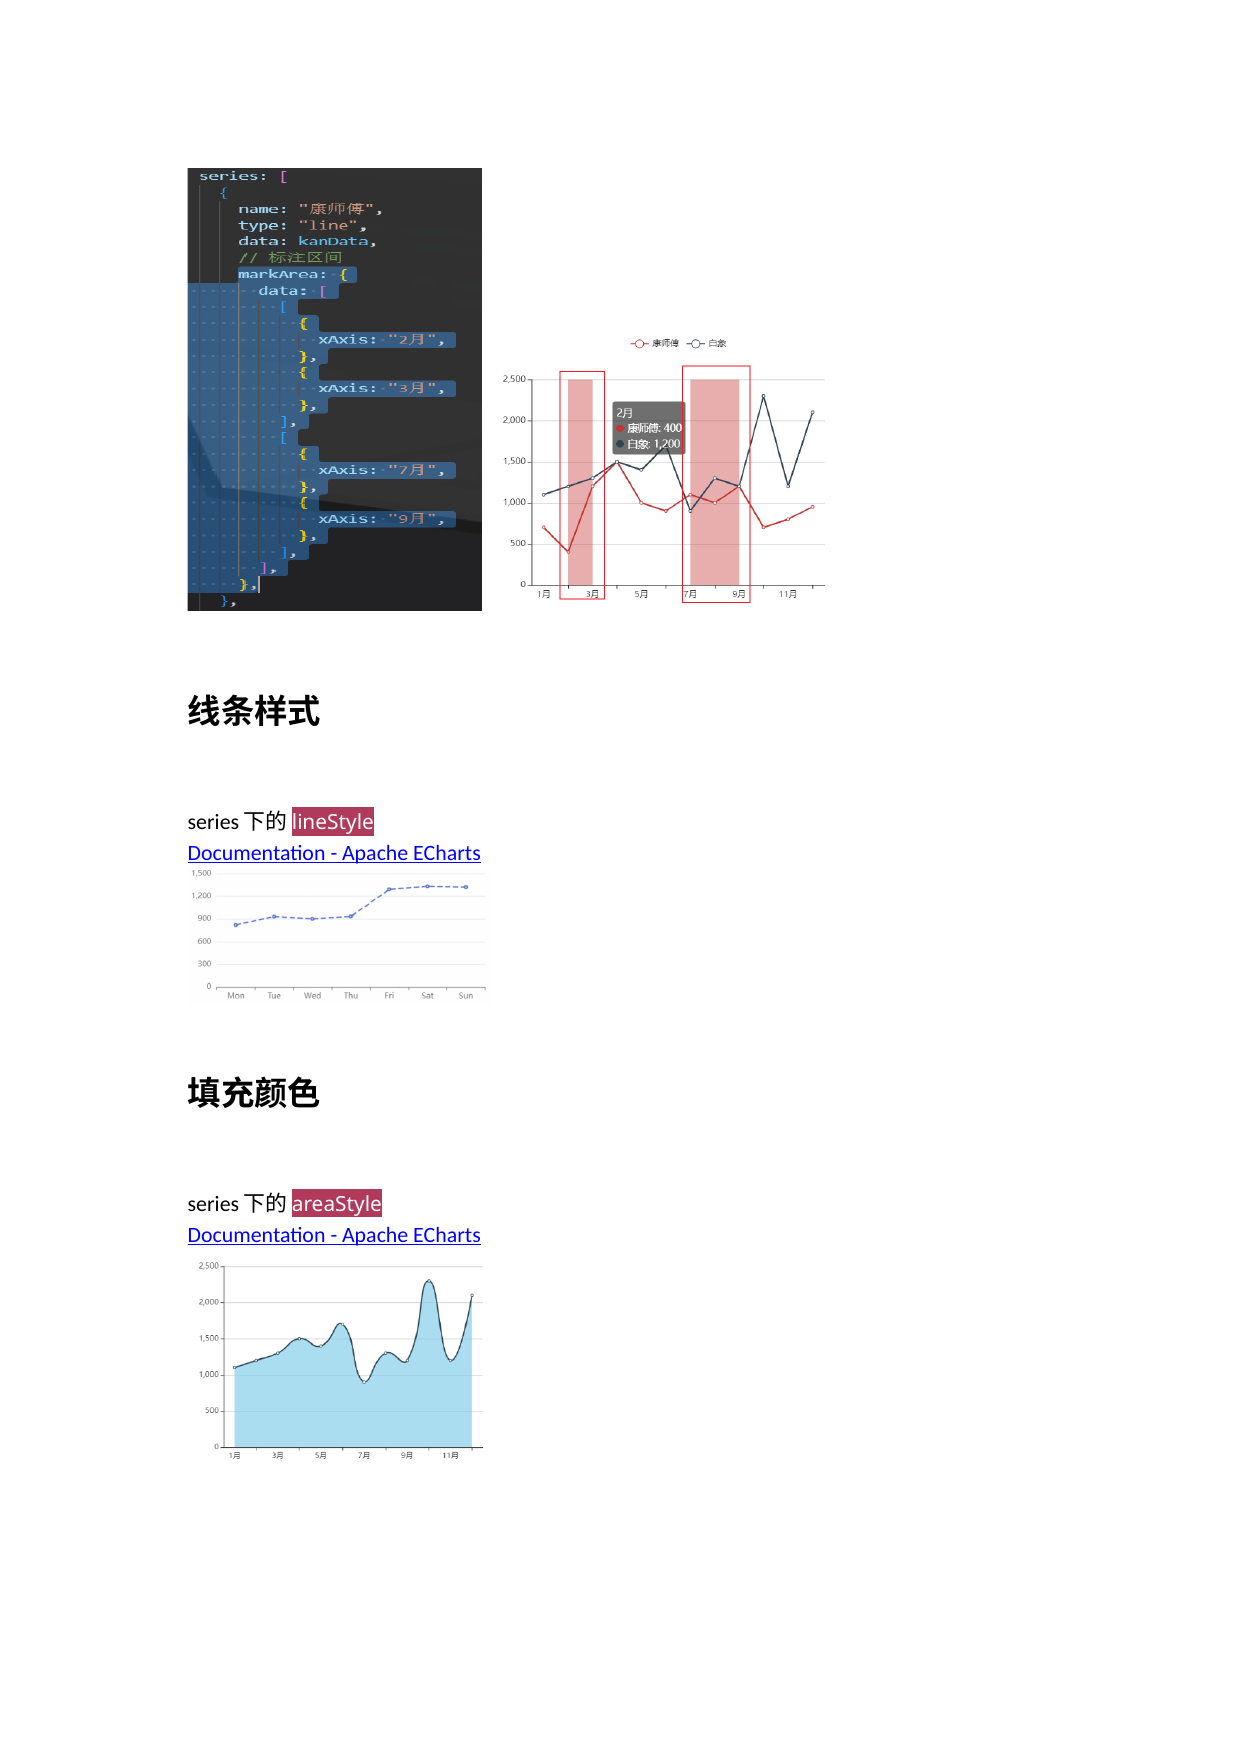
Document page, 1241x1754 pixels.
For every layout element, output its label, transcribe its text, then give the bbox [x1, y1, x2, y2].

picture [491, 323, 857, 611]
picture [187, 168, 482, 611]
subtitle 线条样式 [187, 677, 1053, 742]
subtitle 填充颜色 [187, 1058, 1053, 1123]
picture [187, 1250, 490, 1466]
text series下的lineStyle [187, 804, 1053, 836]
text series下的areaStyle [187, 1186, 1053, 1218]
text Documentation - Apache ECharts [187, 1218, 1053, 1251]
text Documentation - Apache ECharts [187, 836, 1053, 869]
picture [187, 868, 492, 1006]
